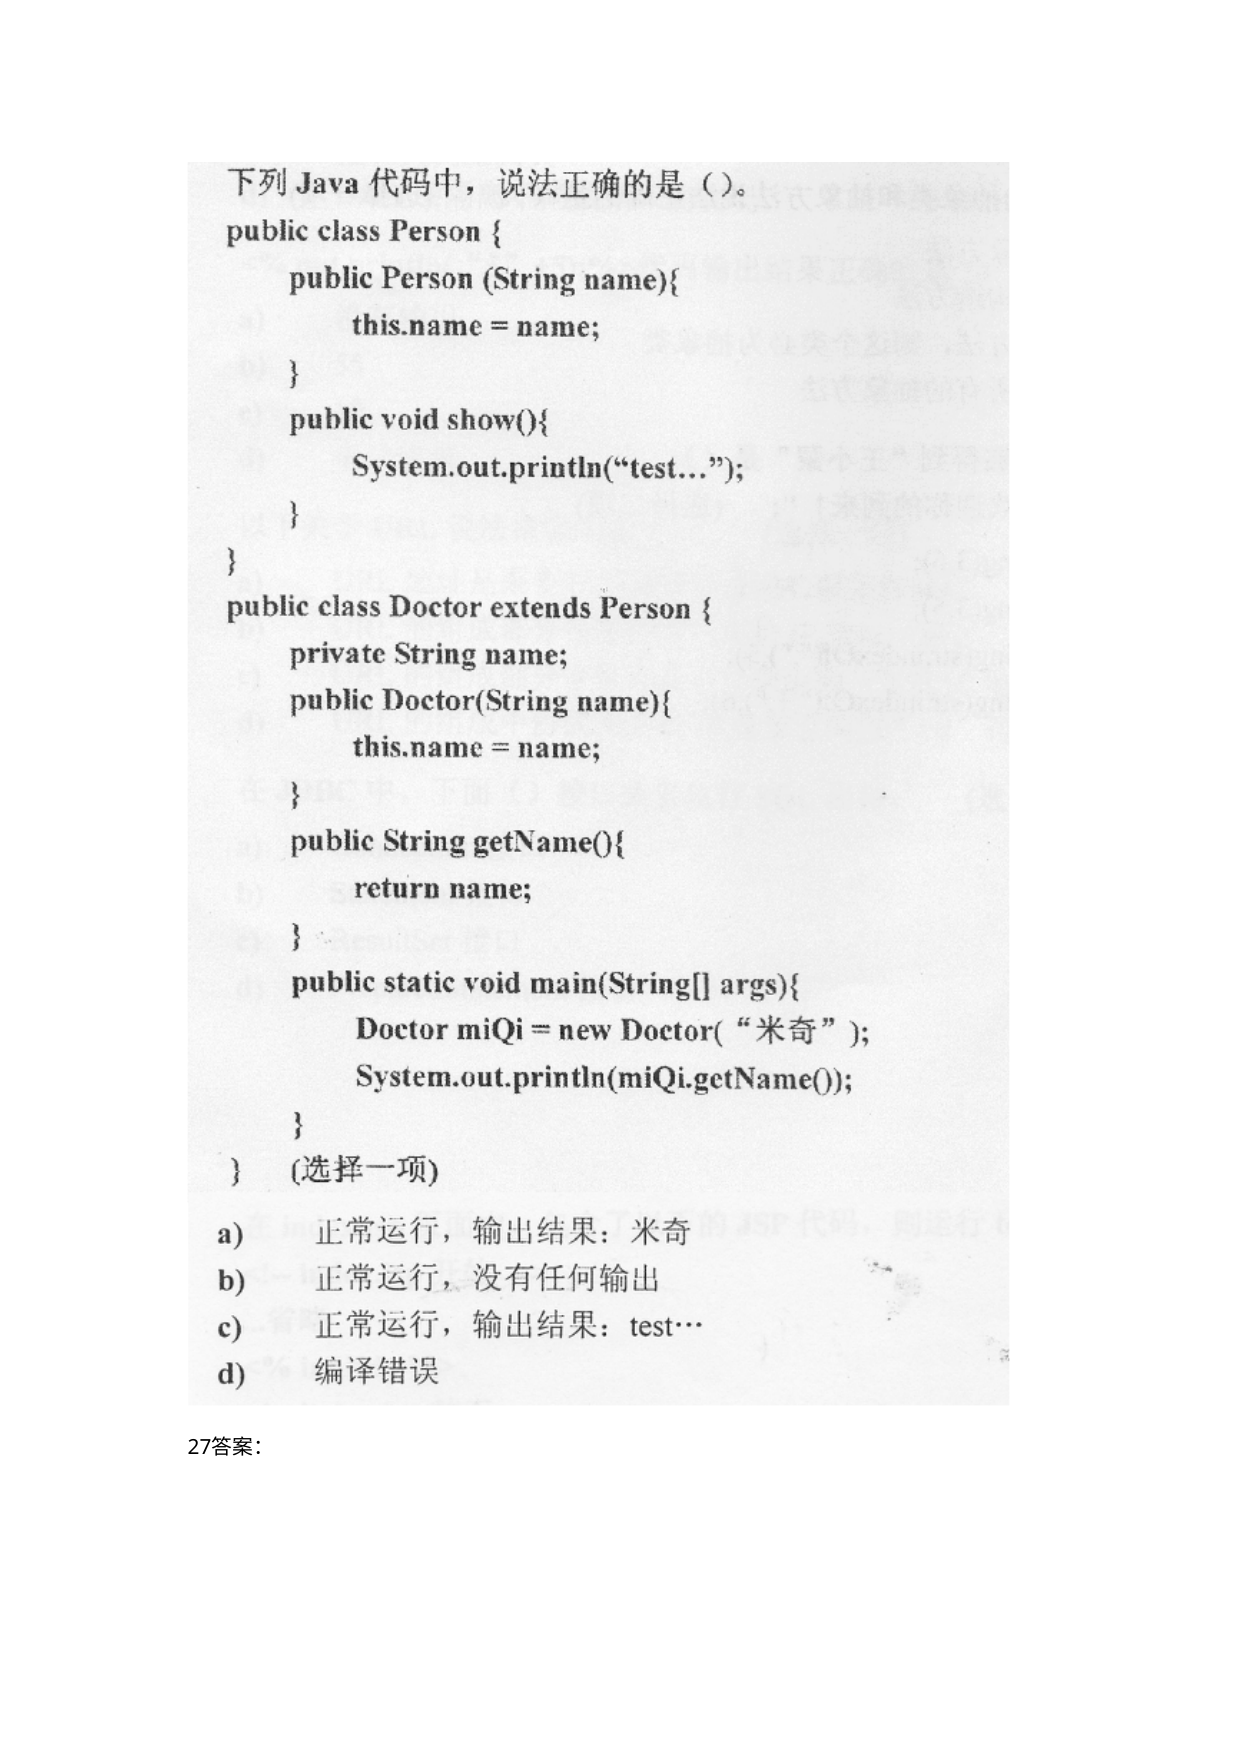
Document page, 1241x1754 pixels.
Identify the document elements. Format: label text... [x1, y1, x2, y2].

picture [187, 162, 1010, 1407]
